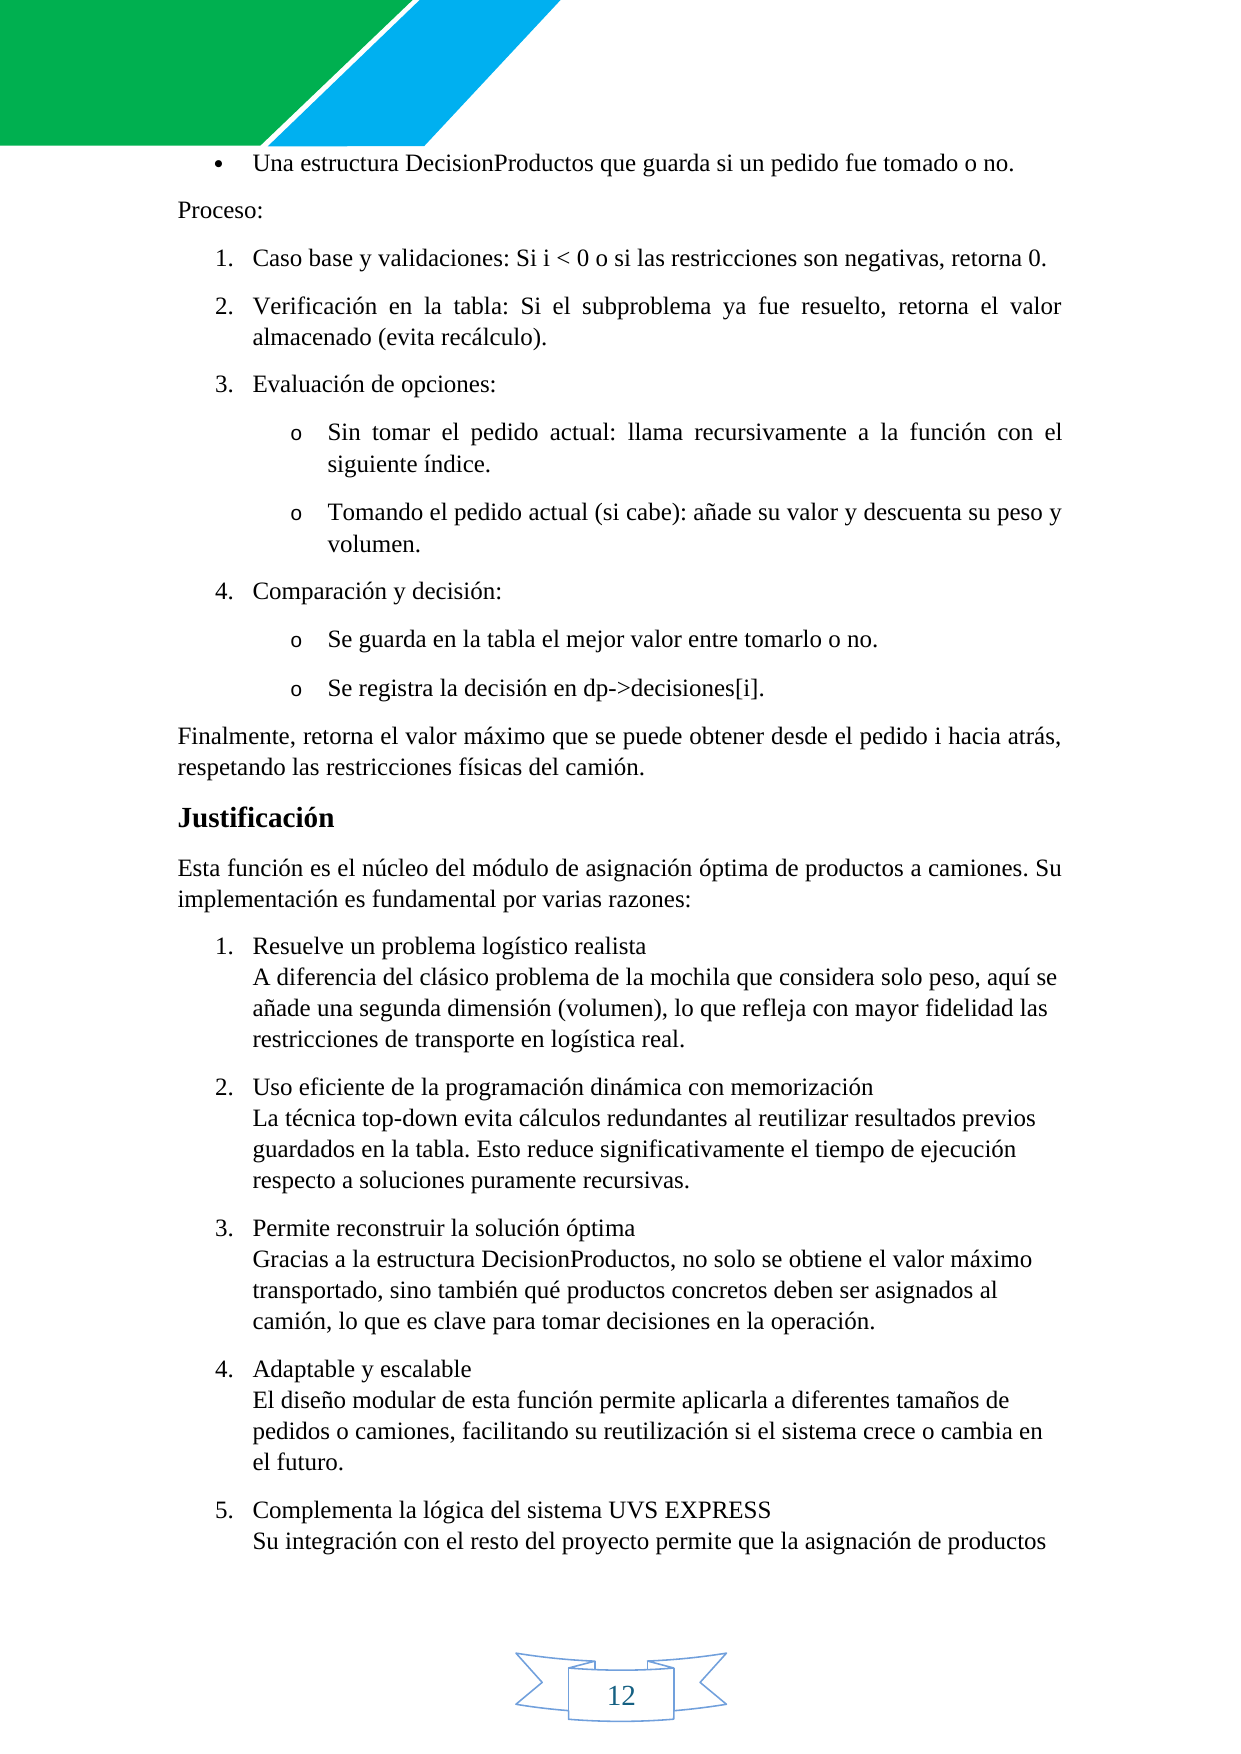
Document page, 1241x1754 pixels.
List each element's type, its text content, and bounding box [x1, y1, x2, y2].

list Uso eficiente de la programación dinámica con memorización La técnica top-down evita cálculos redundantes al reutilizar resultados previos guardados en la tabla. Esto reduce significativamente el tiempo de ejecución respecto a soluciones puramente recursivas. [215, 1072, 1063, 1194]
list Caso base y validaciones: Si i < 0 o si las restricciones son negativas, retorna 0. [215, 243, 1063, 272]
text Finalmente, retorna el valor máximo que se puede obtener desde el pedido i hacia atrás, respetando las restricciones físicas del camión. [177, 721, 1063, 781]
list Evaluación de opciones: [215, 369, 1063, 398]
list Verificación en la tabla: Si el subproblema ya fue resuelto, retorna el valor almacenado (evita recálculo). [215, 291, 1063, 351]
list Adaptable y escalable El diseño modular de esta función permite aplicarla a diferentes tamaños de pedidos o camiones, facilitando su reutilización si el sistema crece o cambia en el futuro. [215, 1354, 1063, 1476]
text Justificación [177, 800, 1063, 833]
text Esta función es el núcleo del módulo de asignación óptima de productos a camiones. Su implementación es fundamental por varias razones: [177, 853, 1063, 912]
list Una estructura DecisionProductos que guarda si un pedido fue tomado o no. [215, 148, 1063, 176]
list Se registra la decisión en dp->decisiones[i]. [290, 673, 1063, 702]
list Se guarda en la tabla el mejor valor entre tomarlo o no. [290, 624, 1063, 654]
list Tomando el pedido actual (si cabe): añade su valor y descuenta su peso y volumen. [290, 497, 1063, 557]
list Sin tomar el pedido actual: llama recursivamente a la función con el siguiente índice. [290, 417, 1063, 478]
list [215, 1495, 1063, 1554]
list Resuelve un problema logístico realista A diferencia del clásico problema de la mochila que considera solo peso, aquí se añade una segunda dimensión (volumen), lo que refleja con mayor fidelidad las restricciones de transporte en logística real. [215, 931, 1063, 1053]
list Comparación y decisión: [215, 576, 1063, 605]
list Permite reconstruir la solución óptima Gracias a la estructura DecisionProductos, no solo se obtiene el valor máximo transportado, sino también qué productos concretos deben ser asignados al camión, lo que es clave para tomar decisiones en la operación. [215, 1213, 1063, 1335]
text Proceso: [177, 195, 1063, 224]
